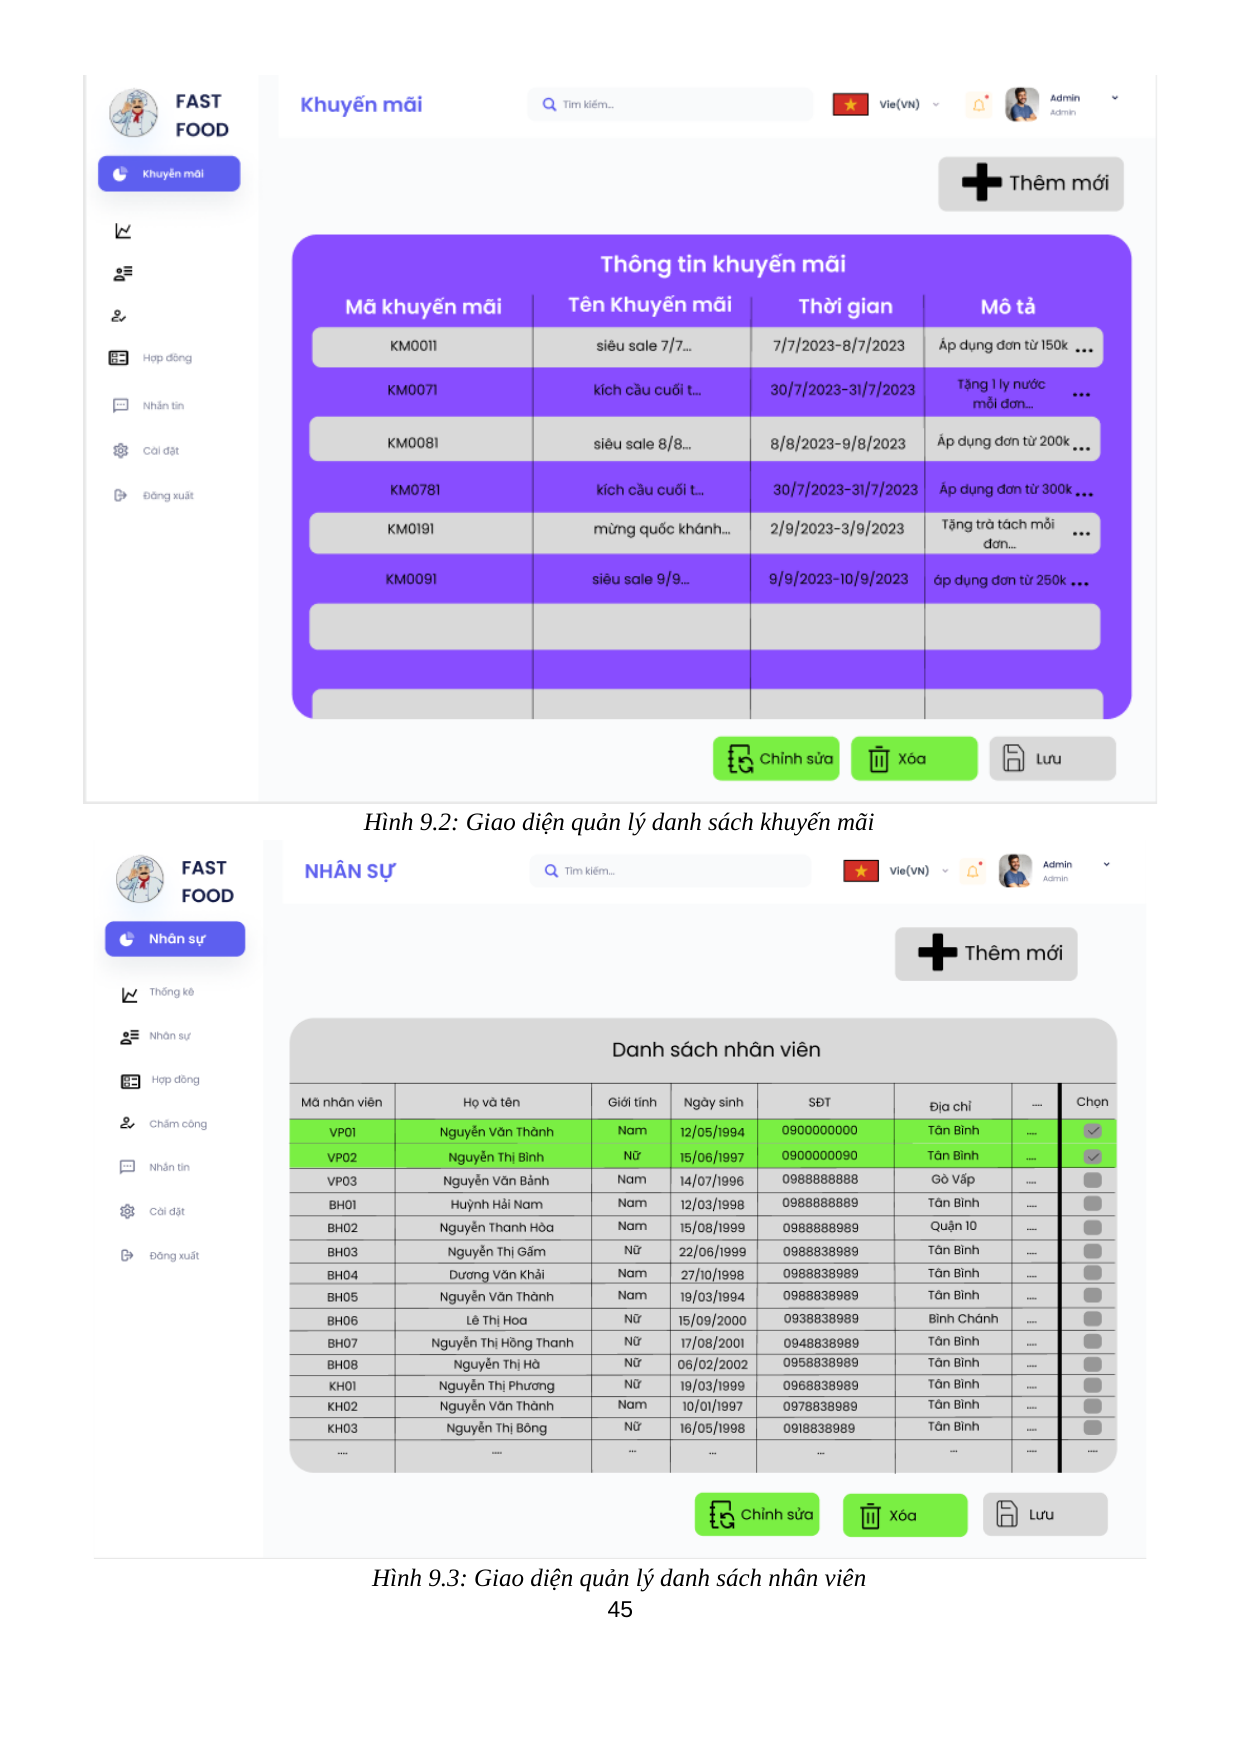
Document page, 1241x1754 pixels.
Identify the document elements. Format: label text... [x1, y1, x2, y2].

text Hình 9.2: Giao diện quản lý danh sách khuyến mãi [75, 807, 1165, 836]
picture [93, 840, 1147, 1559]
text Hình 9.3: Giao diện quản lý danh sách nhân viên [75, 1563, 1165, 1591]
picture [83, 75, 1158, 804]
